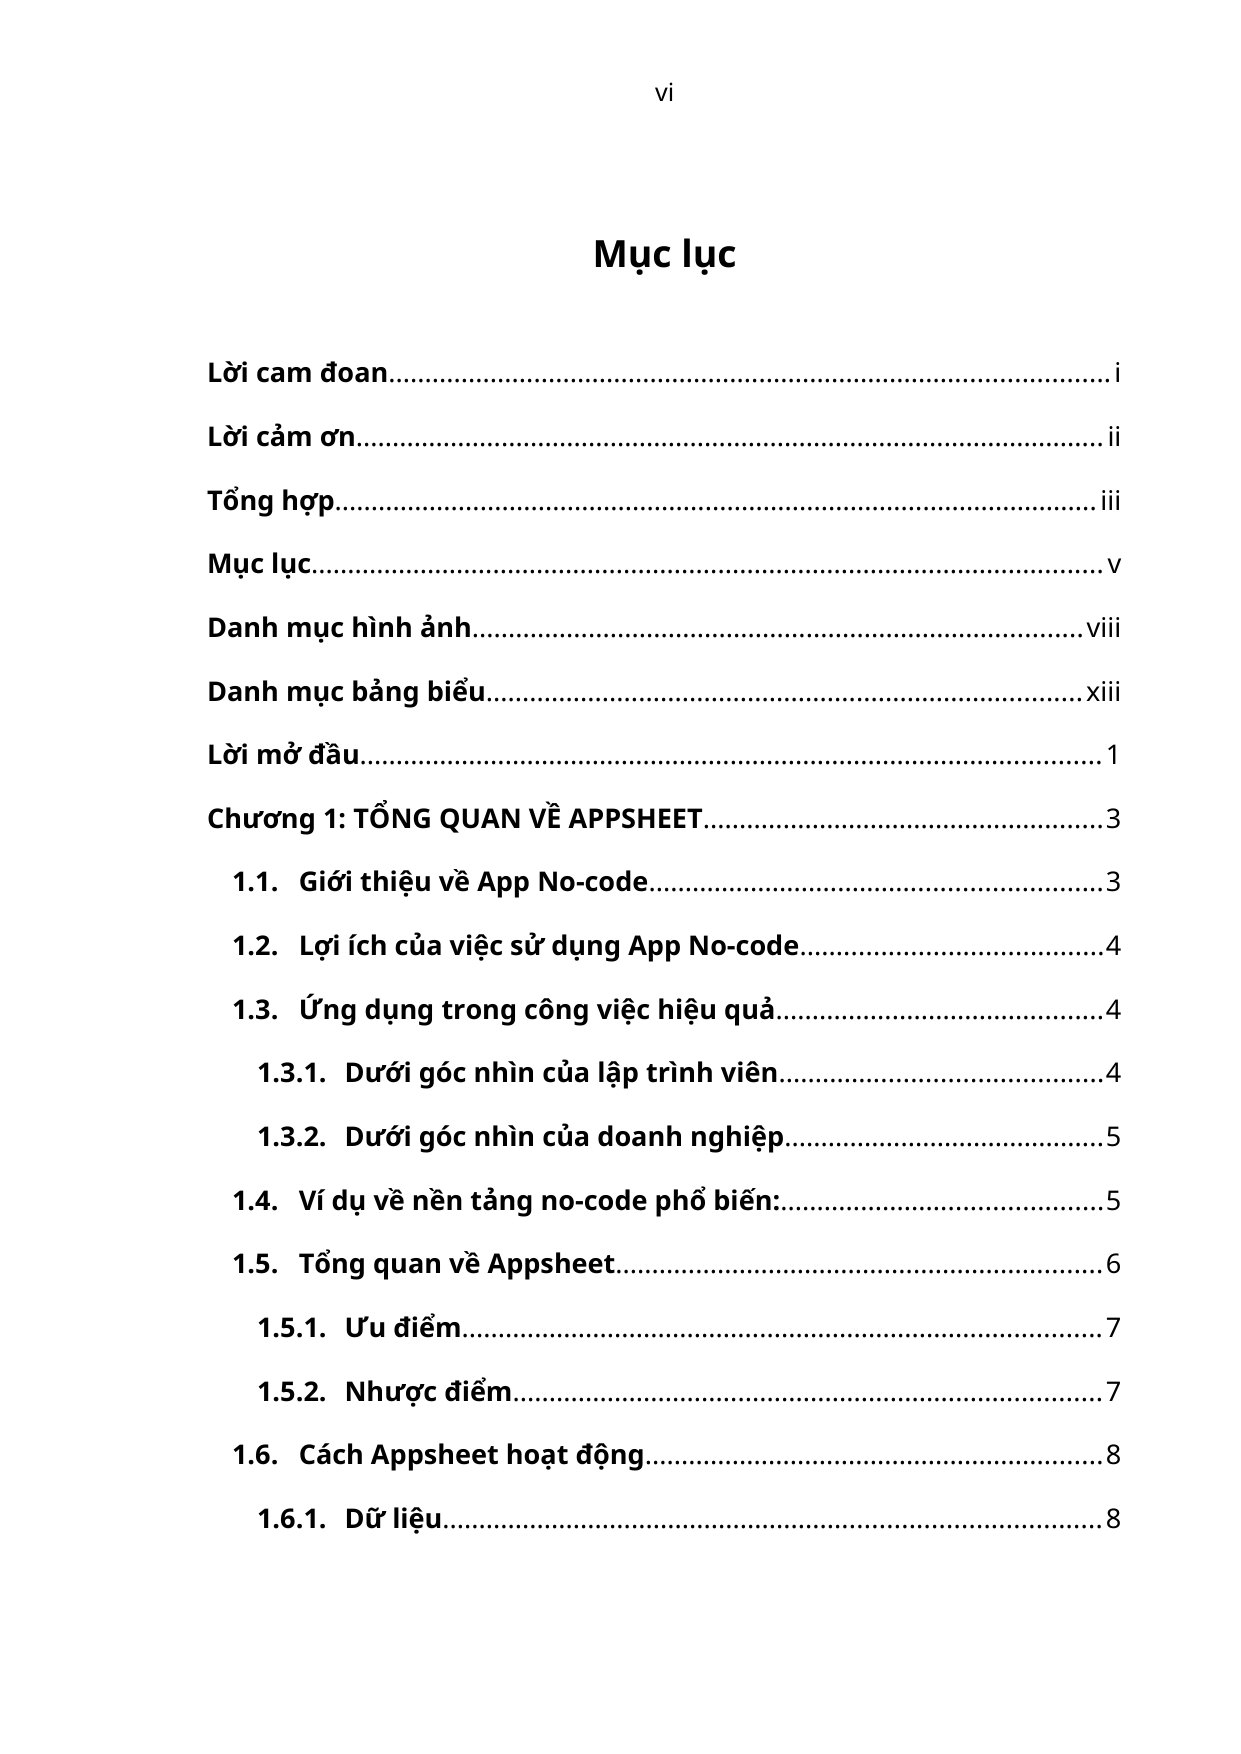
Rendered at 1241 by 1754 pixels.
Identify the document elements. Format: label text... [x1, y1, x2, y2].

text Mục lục v [207, 545, 1122, 582]
text 1.5.2. Nhược điểm 7 [257, 1372, 1122, 1409]
text 1.1. Giới thiệu về App No-code 3 [232, 863, 1122, 900]
text 1.3.2. Dưới góc nhìn của doanh nghiệp 5 [257, 1117, 1122, 1154]
text 1.6. Cách Appsheet hoạt động 8 [232, 1436, 1122, 1473]
text Lời cảm ơn ii [207, 417, 1122, 454]
text 1.6.1. Dữ liệu 8 [257, 1499, 1122, 1536]
text 1.5.1. Ưu điểm 7 [257, 1308, 1122, 1345]
text Lời cam đoan i [207, 354, 1122, 391]
text 1.3. Ứng dụng trong công việc hiệu quả 4 [232, 990, 1122, 1027]
text Danh mục bảng biểu xiii [207, 672, 1122, 709]
subtitle Mục lục [207, 227, 1122, 278]
text Chương 1: TỔNG QUAN VỀ APPSHEET 3 [207, 799, 1122, 836]
text Tổng hợp iii [207, 481, 1122, 518]
text 1.3.1. Dưới góc nhìn của lập trình viên 4 [257, 1054, 1122, 1091]
text Lời mở đầu 1 [207, 736, 1122, 772]
text 1.5. Tổng quan về Appsheet 6 [232, 1245, 1122, 1282]
text 1.2. Lợi ích của việc sử dụng App No-code 4 [232, 927, 1122, 963]
text 1.4. Ví dụ về nền tảng no-code phổ biến: 5 [232, 1181, 1122, 1218]
text Danh mục hình ảnh viii [207, 608, 1122, 645]
